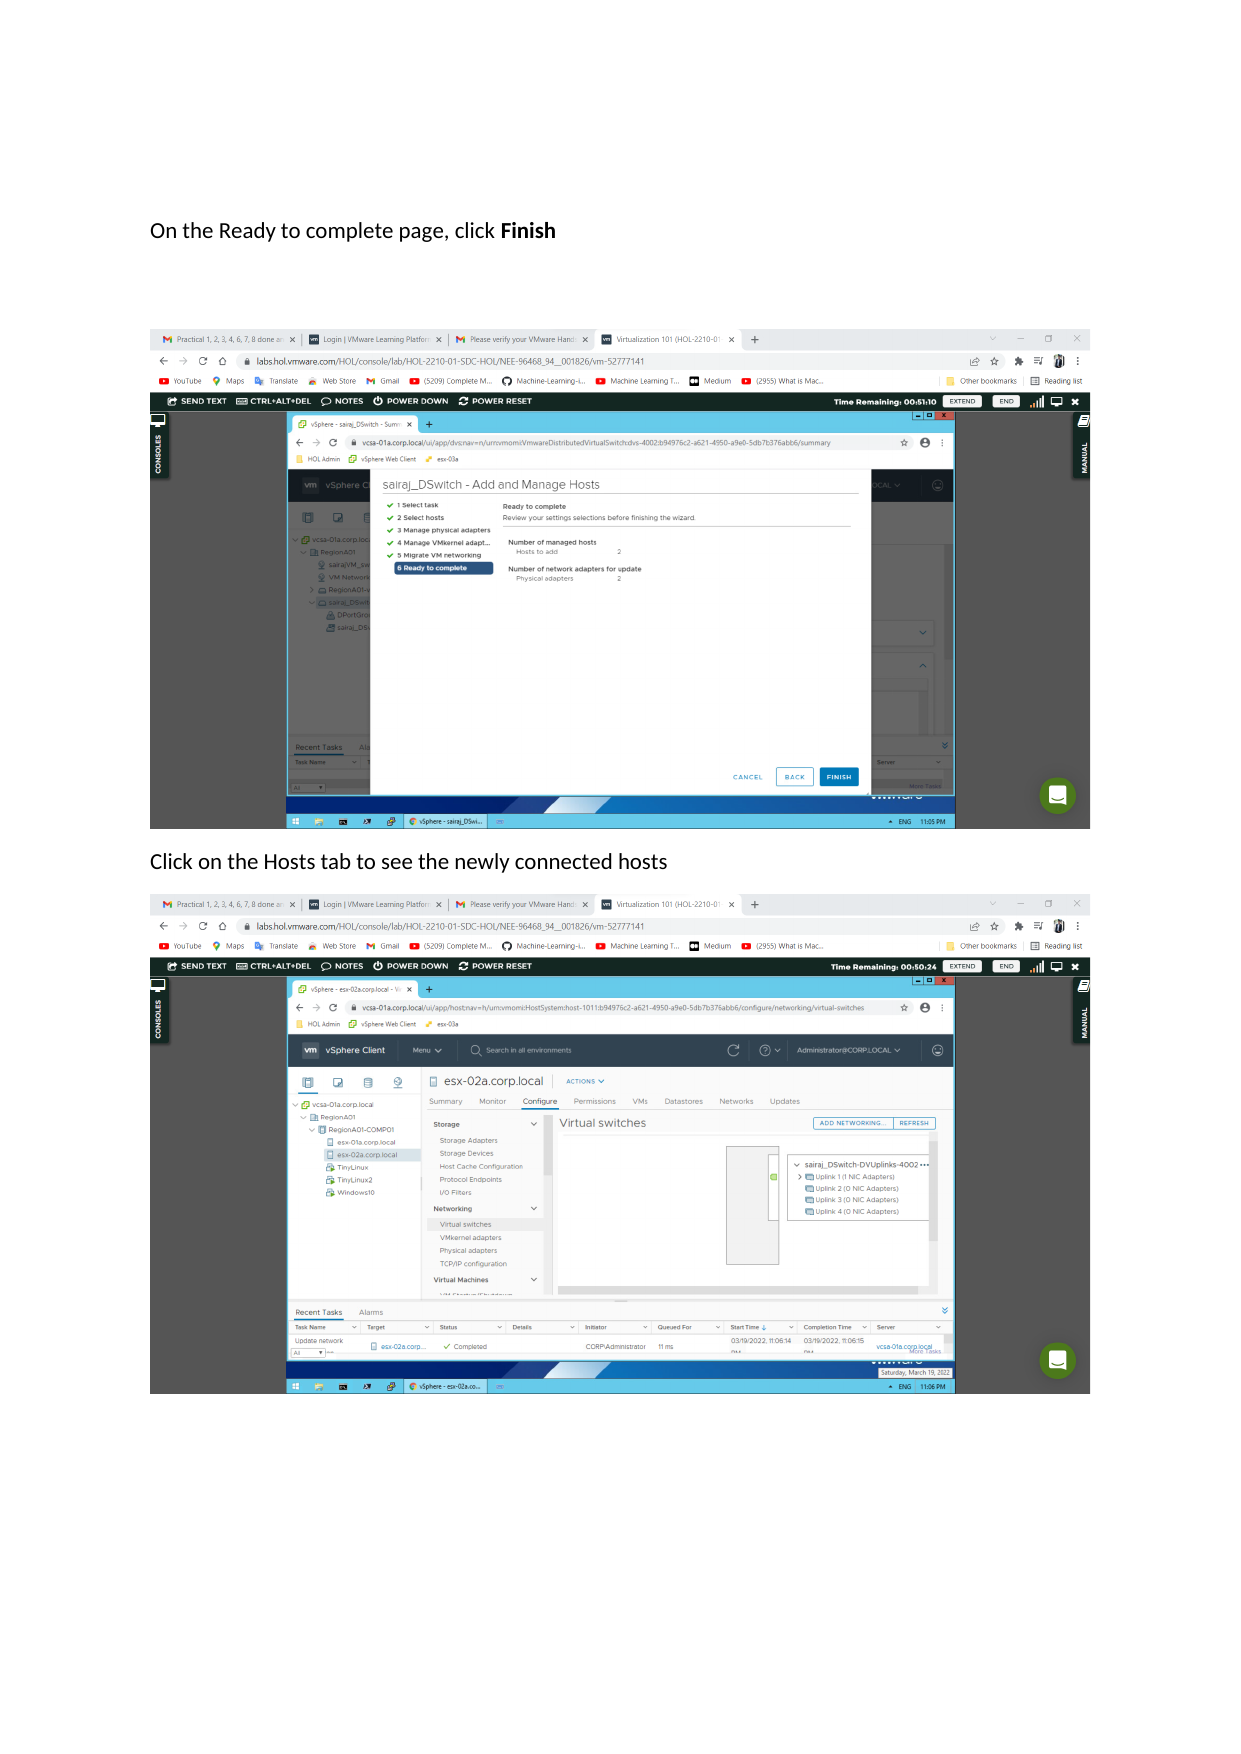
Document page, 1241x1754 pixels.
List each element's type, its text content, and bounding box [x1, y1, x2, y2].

text Click on the Hosts tab to see the newly connected hosts [150, 847, 1090, 876]
picture [150, 329, 1091, 829]
picture [150, 894, 1091, 1394]
text On the Ready to complete page, click Finish [150, 216, 1090, 244]
